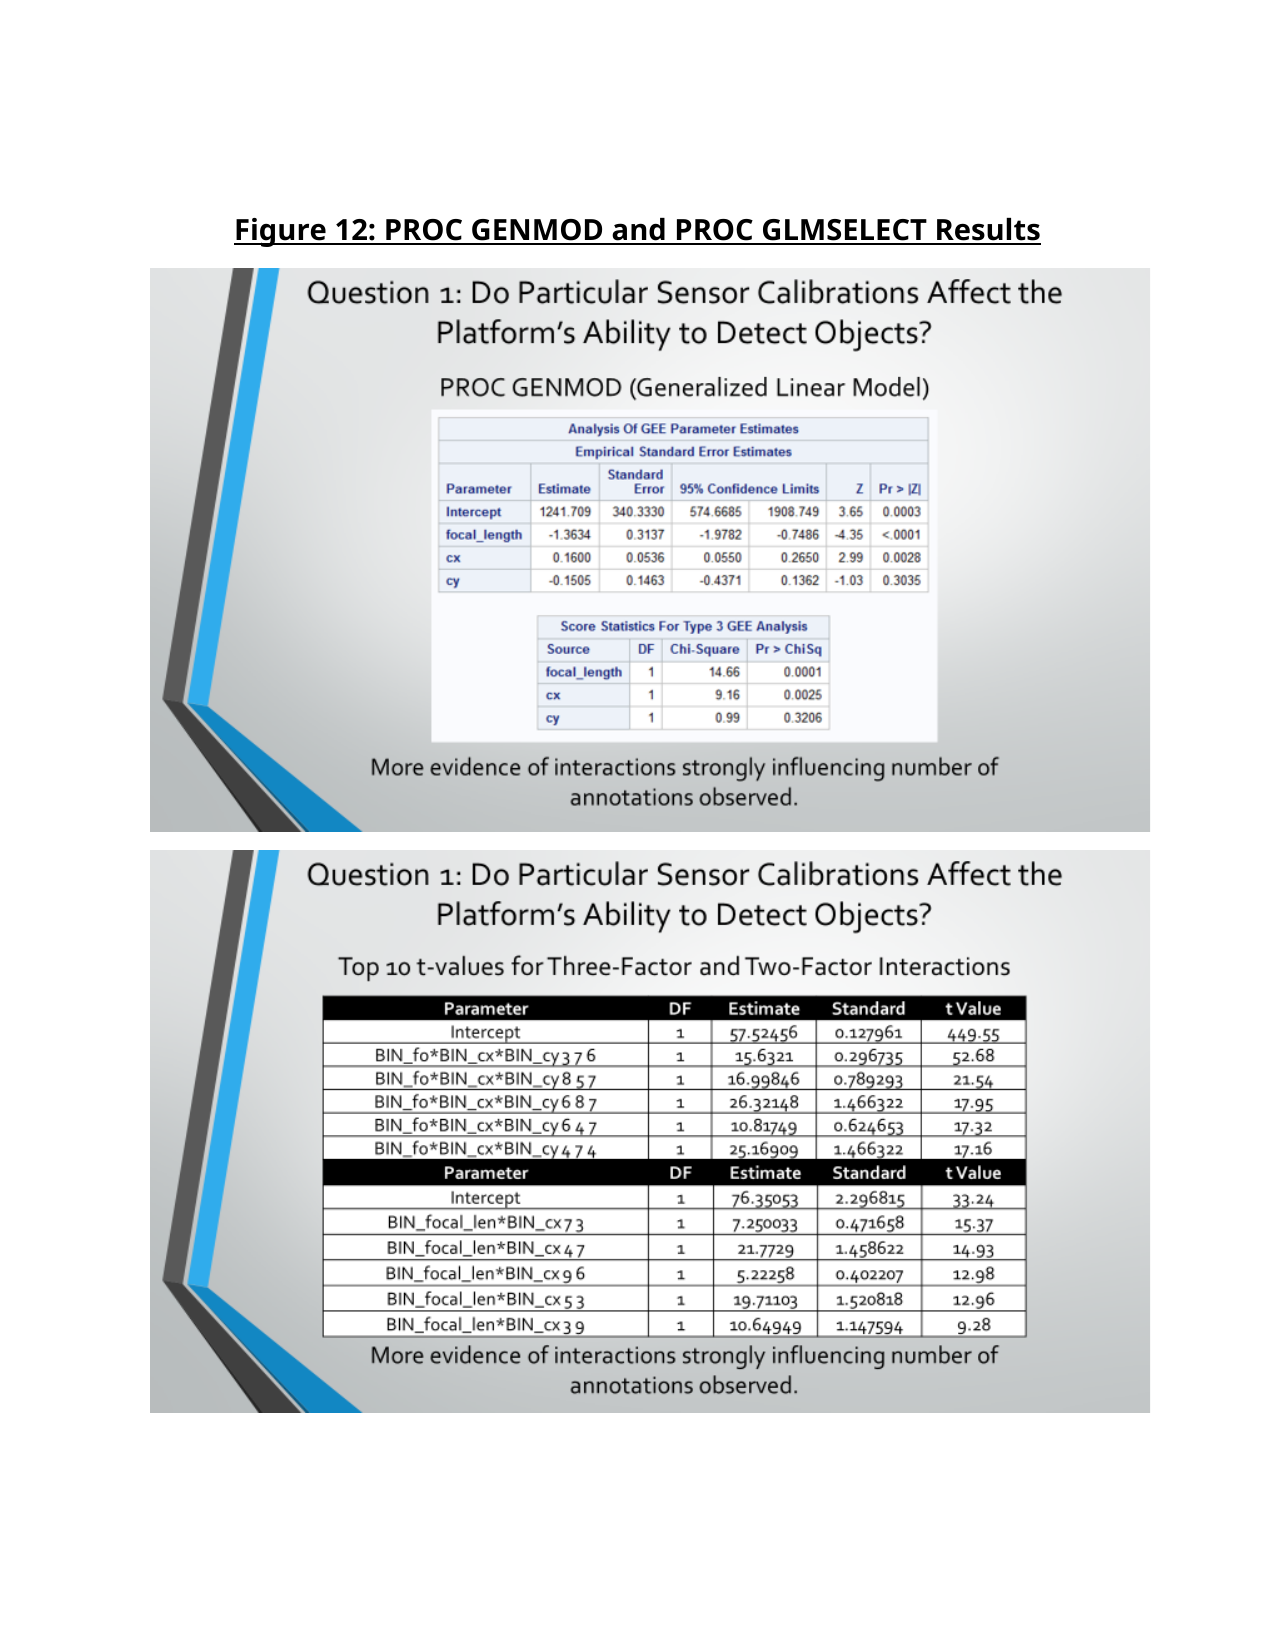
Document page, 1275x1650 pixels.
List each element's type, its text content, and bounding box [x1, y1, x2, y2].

picture [150, 268, 1150, 832]
picture [150, 850, 1150, 1413]
text Figure 12: PROC GENMOD and PROC GLMSELECT Results [150, 209, 1125, 249]
